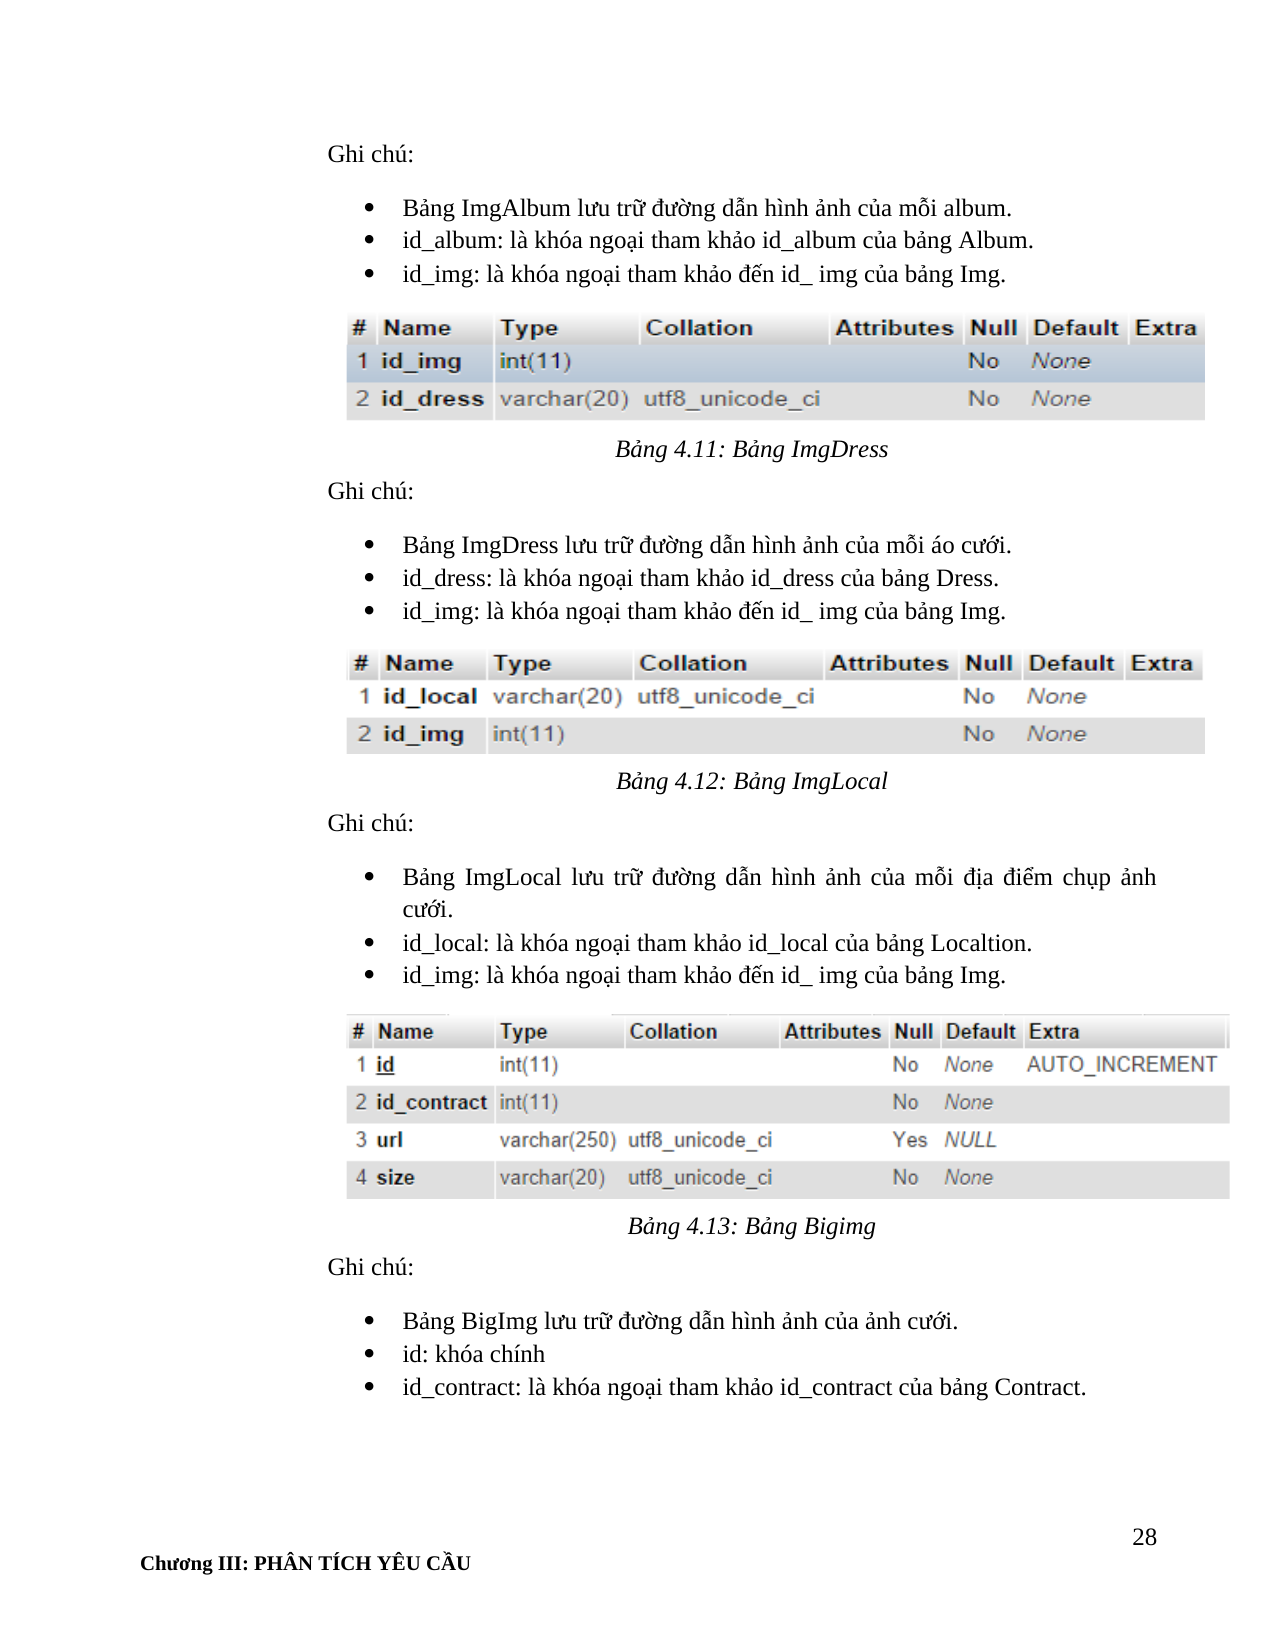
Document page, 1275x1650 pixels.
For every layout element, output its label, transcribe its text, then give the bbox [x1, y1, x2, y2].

list id_img: là khóa ngoại tham khảo đến id_ img của bảng Img. [365, 259, 1157, 287]
list id_img: là khóa ngoại tham khảo đến id_ img của bảng Img. [365, 961, 1157, 989]
text Bảng 4.13: Bảng Bigimg [177, 1211, 1157, 1240]
list Bảng ImgAlbum lưu trữ đường dẫn hình ảnh của mỗi album. [365, 193, 1157, 221]
text Ghi chú: [177, 139, 1157, 167]
list id_album: là khóa ngoại tham khảo id_album của bảng Album. [365, 226, 1157, 254]
text Ghi chú: [177, 808, 1157, 836]
list Bảng BigImg lưu trữ đường dẫn hình ảnh của ảnh cưới. [365, 1306, 1157, 1335]
text Ghi chú: [177, 1252, 1157, 1281]
text Bảng 4.12: Bảng ImgLocal [177, 766, 1157, 795]
list id_contract: là khóa ngoại tham khảo id_contract của bảng Contract. [365, 1372, 1157, 1401]
text Bảng 4.11: Bảng ImgDress [177, 434, 1157, 463]
picture [346, 1014, 1230, 1199]
picture [346, 312, 1205, 422]
list id_dress: là khóa ngoại tham khảo id_dress của bảng Dress. [365, 563, 1157, 591]
list Bảng ImgDress lưu trữ đường dẫn hình ảnh của mỗi áo cưới. [365, 530, 1157, 558]
list id_local: là khóa ngoại tham khảo id_local của bảng Localtion. [365, 928, 1157, 956]
picture [346, 649, 1205, 754]
list id_img: là khóa ngoại tham khảo đến id_ img của bảng Img. [365, 596, 1157, 624]
list id: khóa chính [365, 1339, 1157, 1368]
text Ghi chú: [177, 476, 1157, 504]
list Bảng ImgLocal lưu trữ đường dẫn hình ảnh của mỗi địa điểm chụp ảnh cưới. [365, 862, 1157, 923]
